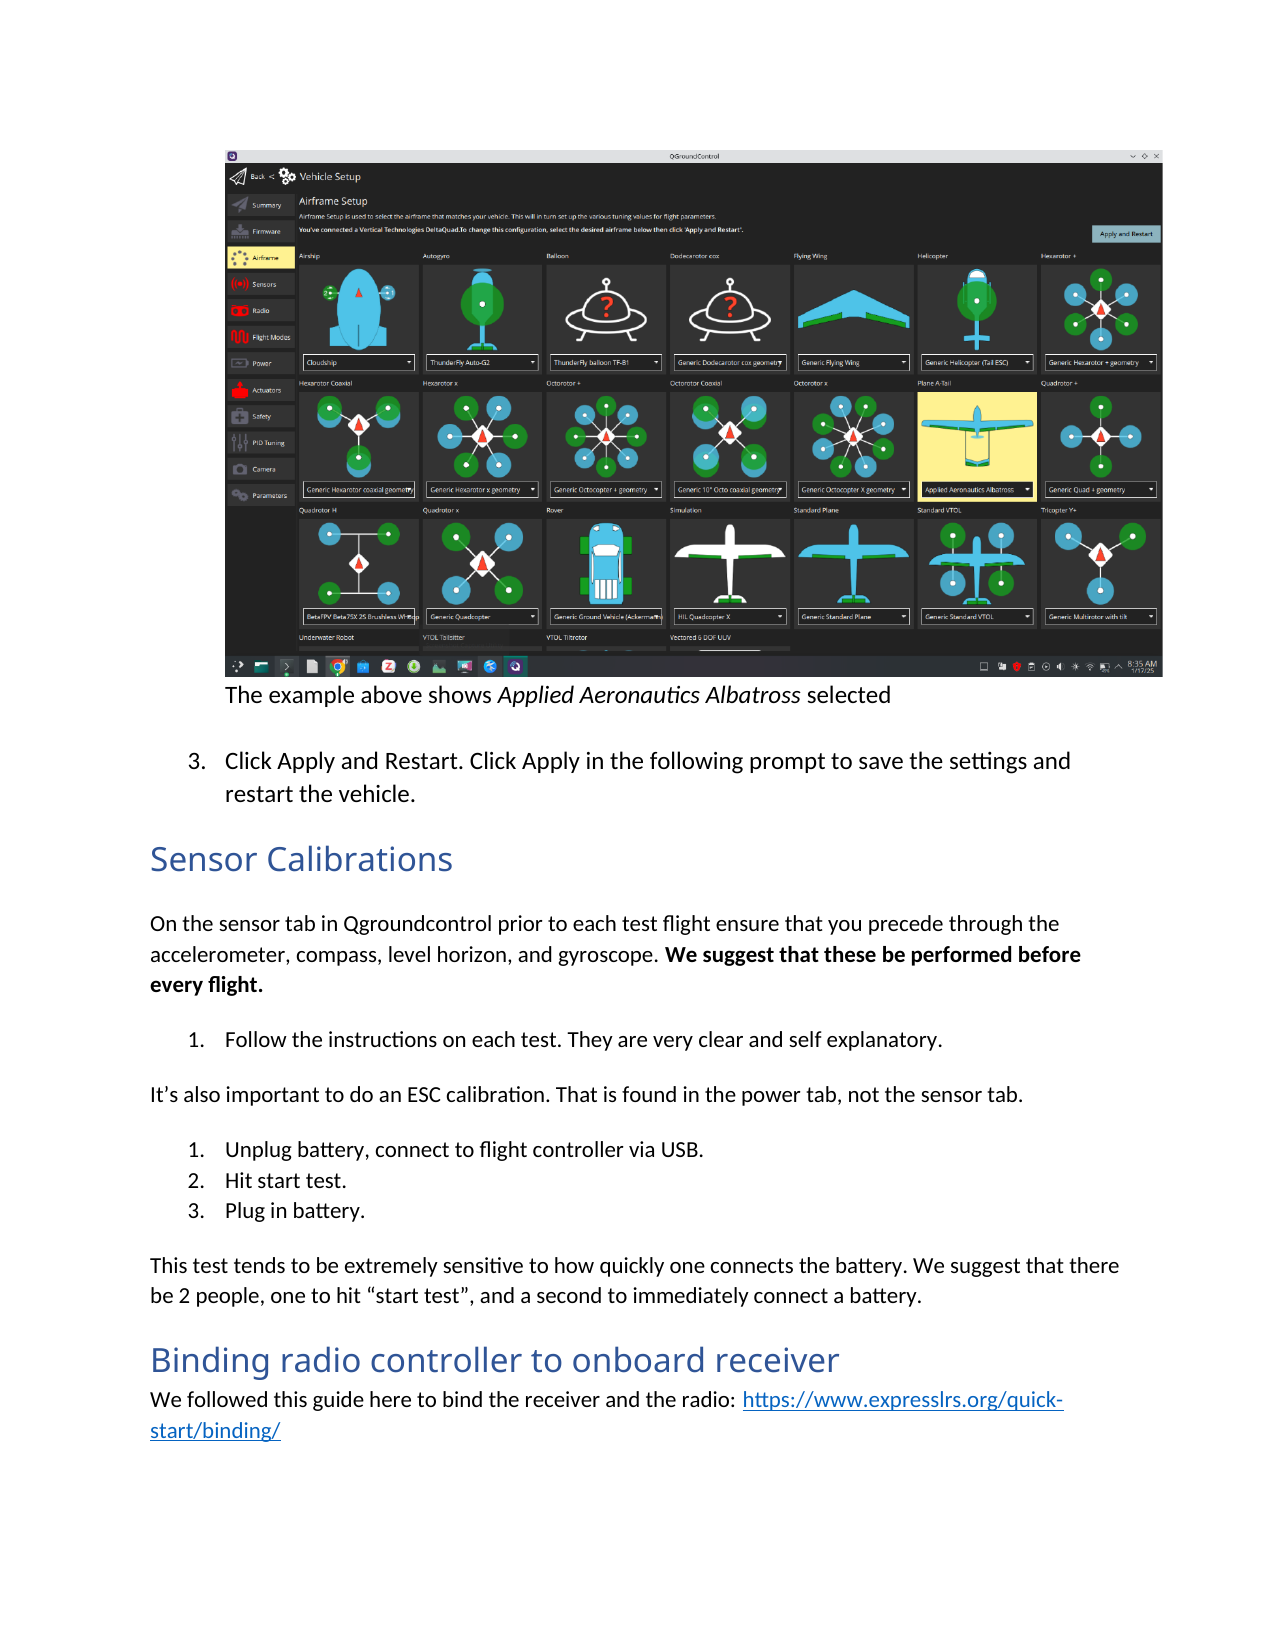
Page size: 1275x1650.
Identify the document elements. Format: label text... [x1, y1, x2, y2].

list Plug in battery. [187, 1196, 1125, 1224]
list Click Apply and Restart. Click Apply in the following prompt to save the settings and restart the vehicle. [187, 745, 1125, 808]
text On the sensor tab in Qgroundcontrol prior to each test flight ensure that you precede through the accelerometer, compass, level horizon, and gyroscope. We suggest that these be performed before every flight. [150, 909, 1125, 998]
text This test tends to be extremely sensitive to how quickly one connects the battery. We suggest that there be 2 people, one to hit “start test”, and a second to immediately connect a battery. [150, 1251, 1125, 1309]
list The example above shows Applied Aeronautics Albatross selected [225, 677, 1125, 709]
subtitle Sensor Calibrations [150, 836, 1125, 881]
subtitle Binding radio controller to onboard receiver [150, 1337, 1125, 1382]
text It’s also important to do an ESC calibration. That is found in the power tab, not the sensor tab. [150, 1080, 1125, 1108]
text We followed this guide here to bind the receiver and the radio: https://www.expresslrs.org/quick-start/binding/ [150, 1386, 1125, 1444]
list Unplug battery, connect to flight controller via USB. [187, 1136, 1125, 1164]
list Hit start test. [187, 1166, 1125, 1194]
picture [225, 150, 1163, 677]
list Follow the instructions on each test. They are very clear and self explanatory. [187, 1025, 1125, 1053]
